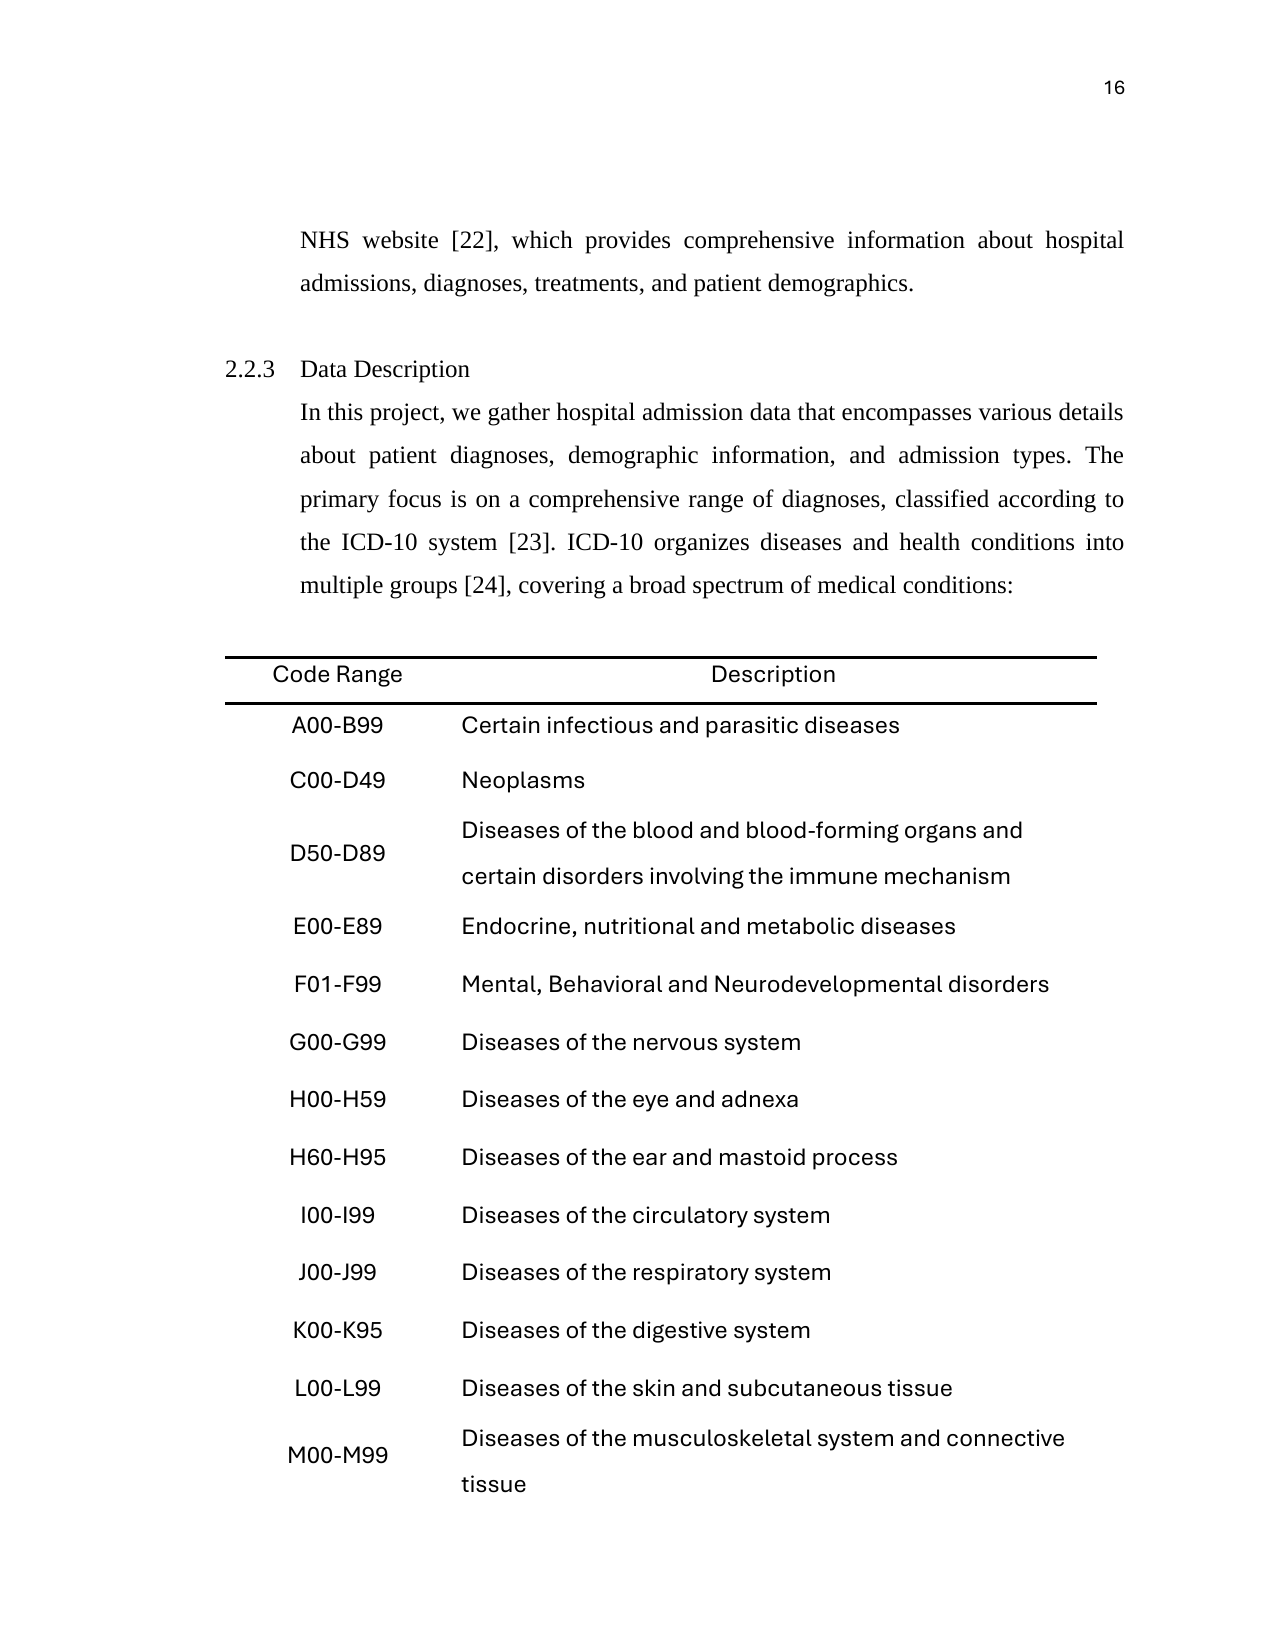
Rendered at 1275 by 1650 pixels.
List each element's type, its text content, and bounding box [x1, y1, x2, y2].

table_cell H00-H59 [225, 1077, 450, 1134]
table_cell Diseases of the eye and adnexa [450, 1077, 1097, 1134]
table_cell L00-L99 [225, 1365, 450, 1423]
table_cell Certain infectious and parasitic diseases [450, 705, 1097, 758]
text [300, 225, 1125, 297]
table_cell Diseases of the ear and mastoid process [450, 1134, 1097, 1192]
table_cell Endocrine, nutritional and metabolic diseases [450, 904, 1097, 961]
table_cell H60-H95 [225, 1134, 450, 1192]
table_cell I00-I99 [225, 1192, 450, 1250]
table_header Code Range [225, 659, 450, 702]
table_cell Diseases of the respiratory system [450, 1250, 1097, 1307]
table_cell M00-M99 [225, 1423, 450, 1499]
table_cell A00-B99 [225, 705, 450, 758]
table_cell F01-F99 [225, 961, 450, 1019]
table_cell J00-J99 [225, 1250, 450, 1307]
table_cell Diseases of the circulatory system [450, 1192, 1097, 1250]
table_cell E00-E89 [225, 904, 450, 961]
text In this project, we gather hospital admission data that encompasses various details about patient diagnoses, demographic information, and admission types. The primary focus is on a comprehensive range of diagnoses, classified according to the ICD-10 system . ICD-10 organizes diseases and health conditions into multiple groups , covering a broad spectrum of medical conditions: [300, 397, 1125, 599]
table_cell Diseases of the blood and blood-forming organs and certain disorders involving the immune mechanism [450, 815, 1097, 903]
table_cell Diseases of the musculoskeletal system and connective tissue [450, 1423, 1097, 1499]
table_cell Neoplasms [450, 758, 1097, 815]
table_cell Mental, Behavioral and Neurodevelopmental disorders [450, 961, 1097, 1019]
table_cell Diseases of the skin and subcutaneous tissue [450, 1365, 1097, 1423]
table_header Description [450, 659, 1097, 702]
table_cell Diseases of the digestive system [450, 1308, 1097, 1365]
table_cell D50-D89 [225, 815, 450, 903]
list Data Description [225, 354, 1125, 383]
table_cell Diseases of the nervous system [450, 1019, 1097, 1077]
table_cell G00-G99 [225, 1019, 450, 1077]
table_cell C00-D49 [225, 758, 450, 815]
table_cell K00-K95 [225, 1308, 450, 1365]
